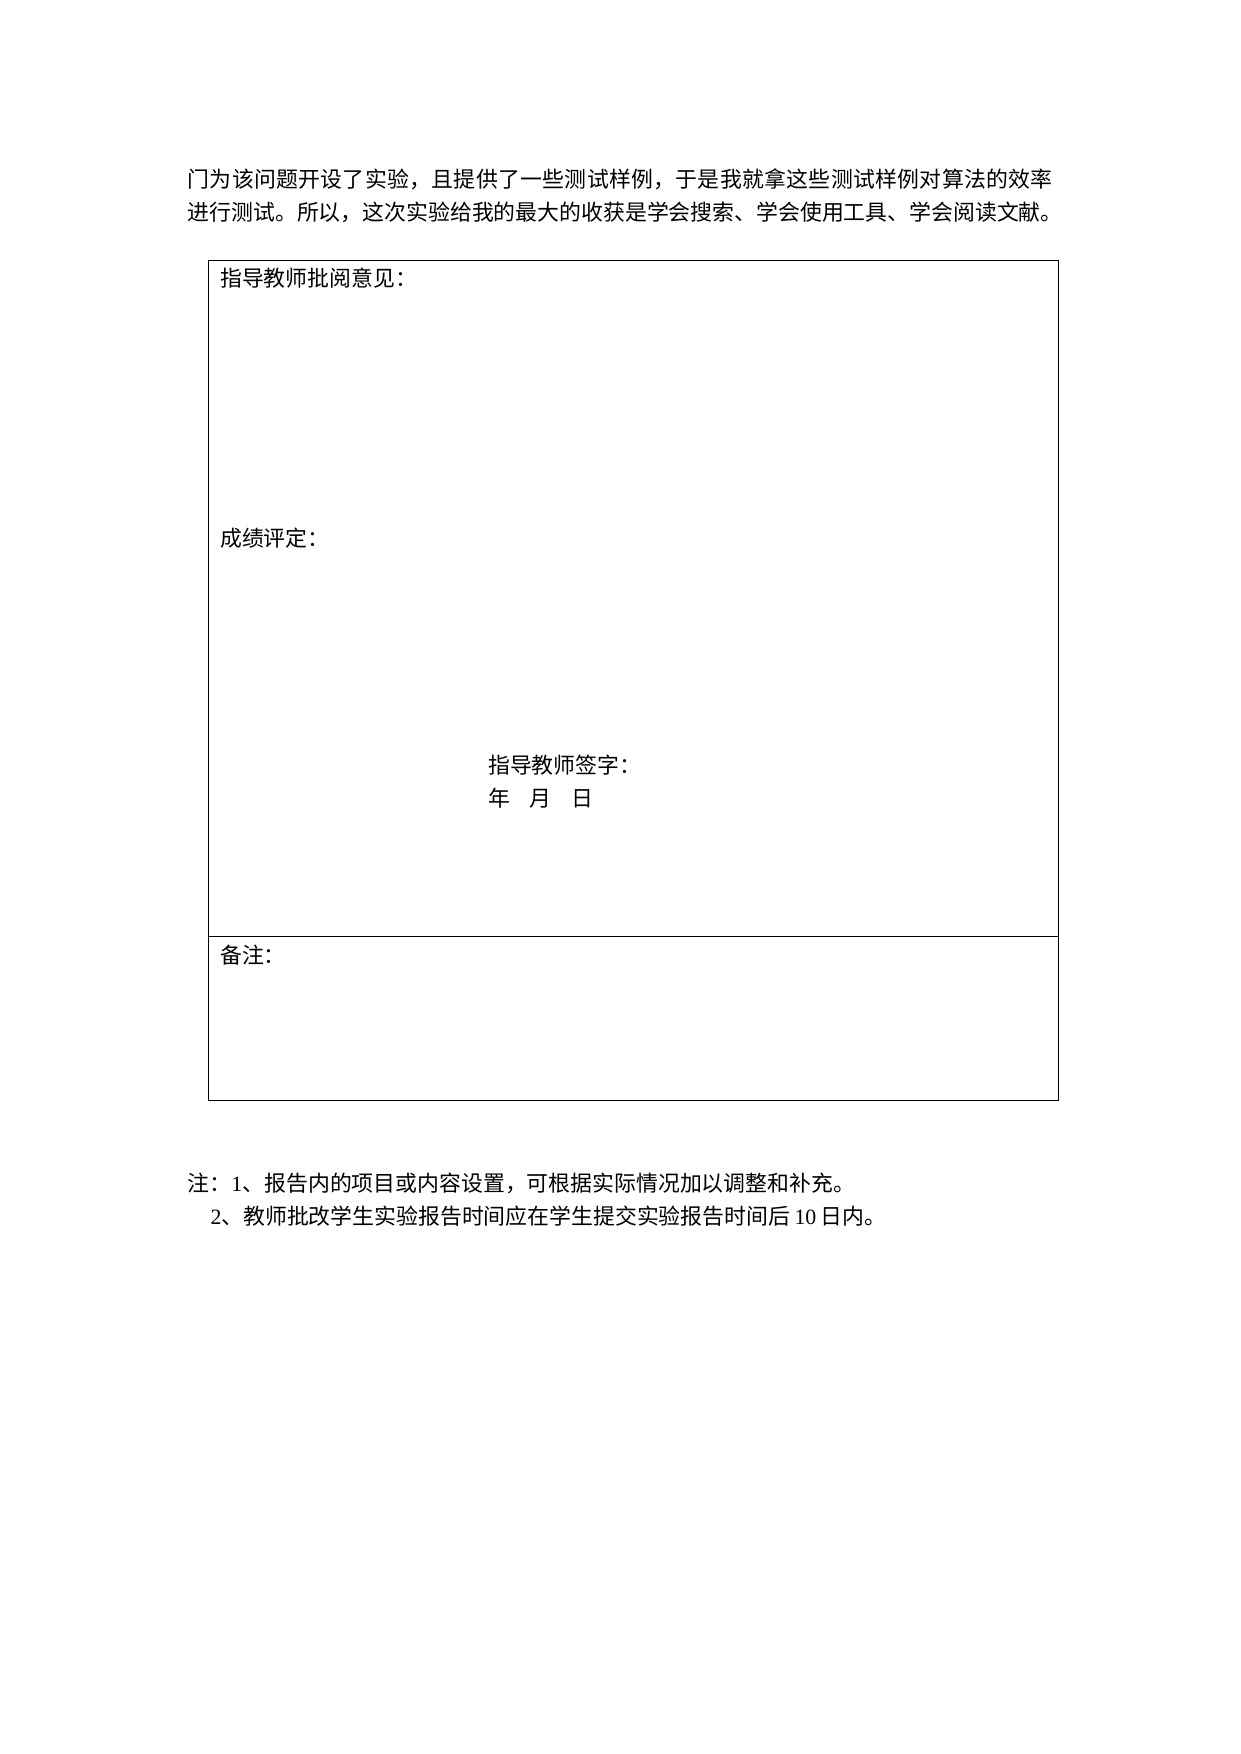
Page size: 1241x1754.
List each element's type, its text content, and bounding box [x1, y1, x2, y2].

text 注：1、报告内的项目或内容设置，可根据实际情况加以调整和补充。 [187, 1166, 1053, 1198]
table_cell 备注： [209, 937, 1058, 1100]
text 2、教师批改学生实验报告时间应在学生提交实验报告时间后10日内。 [187, 1198, 1053, 1231]
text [187, 162, 1053, 227]
table_header 指导教师批阅意见： 成绩评定： 指导教师签字： 年 月 日 [209, 261, 1058, 936]
